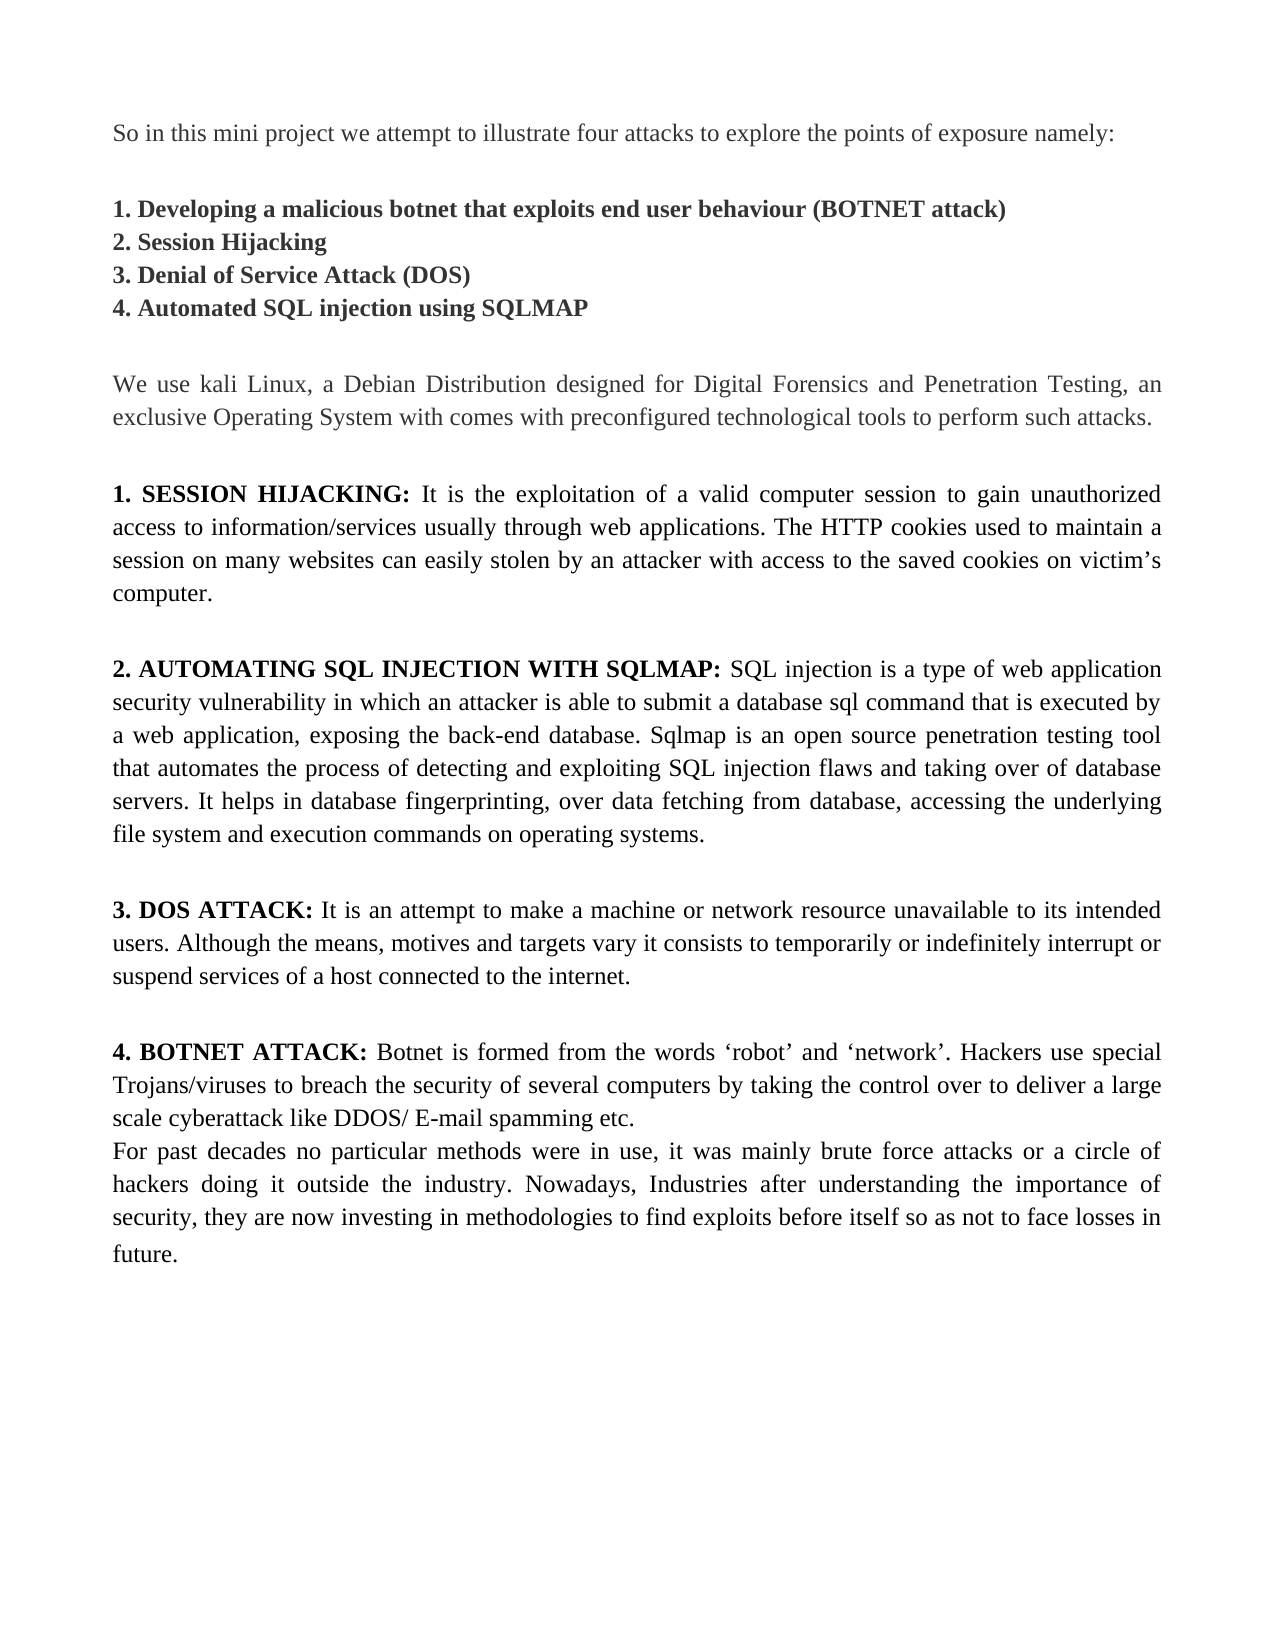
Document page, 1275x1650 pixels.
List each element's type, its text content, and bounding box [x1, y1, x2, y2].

text For past decades no particular methods were in use, it was mainly brute force attacks or a circle of hackers doing it outside the industry. Nowadays, Industries after understanding the importance of security, they are now investing in methodologies to find exploits before itself so as not to face losses in future. [112, 1136, 1163, 1269]
text 2. Session Hijacking [112, 227, 1163, 256]
text 3. Denial of Service Attack (DOS) [112, 260, 1163, 289]
text 4. Automated SQL injection using SQLMAP [112, 293, 1163, 322]
text 2. AUTOMATING SQL INJECTION WITH SQLMAP: SQL injection is a type of web application security vulnerability in which an attacker is able to submit a database sql command that is executed by a web application, exposing the back-end database. Sqlmap is an open source penetration testing tool that automates the process of detecting and exploiting SQL injection flaws and taking over of database servers. It helps in database fingerprinting, over data fetching from database, accessing the underlying file system and execution commands on operating systems. [112, 654, 1163, 848]
text 3. DOS ATTACK: It is an attempt to make a machine or network resource unavailable to its intended users. Although the means, motives and targets vary it consists to temporarily or indefinitely interrupt or suspend services of a host connected to the internet. [112, 895, 1163, 990]
text So in this mini project we attempt to illustrate four attacks to explore the points of exposure namely: [112, 118, 1163, 147]
text 1. SESSION HIJACKING: It is the exploitation of a valid computer session to gain unauthorized access to information/services usually through web applications. The HTTP cookies used to maintain a session on many websites can easily stolen by an attacker with access to the saved cookies on victim’s computer. [112, 479, 1163, 606]
text 1. Developing a malicious botnet that exploits end user behaviour (BOTNET attack) [112, 194, 1163, 223]
text We use kali Linux, a Debian Distribution designed for Digital Forensics and Penetration Testing, an exclusive Operating System with comes with preconfigured technological tools to perform such attacks. [112, 369, 1163, 431]
text 4. BOTNET ATTACK: Botnet is formed from the words ‘robot’ and ‘network’. Hackers use special Trojans/viruses to breach the security of several computers by taking the control over to deliver a large scale cyberattack like DDOS/ E-mail spamming etc. [112, 1037, 1163, 1132]
